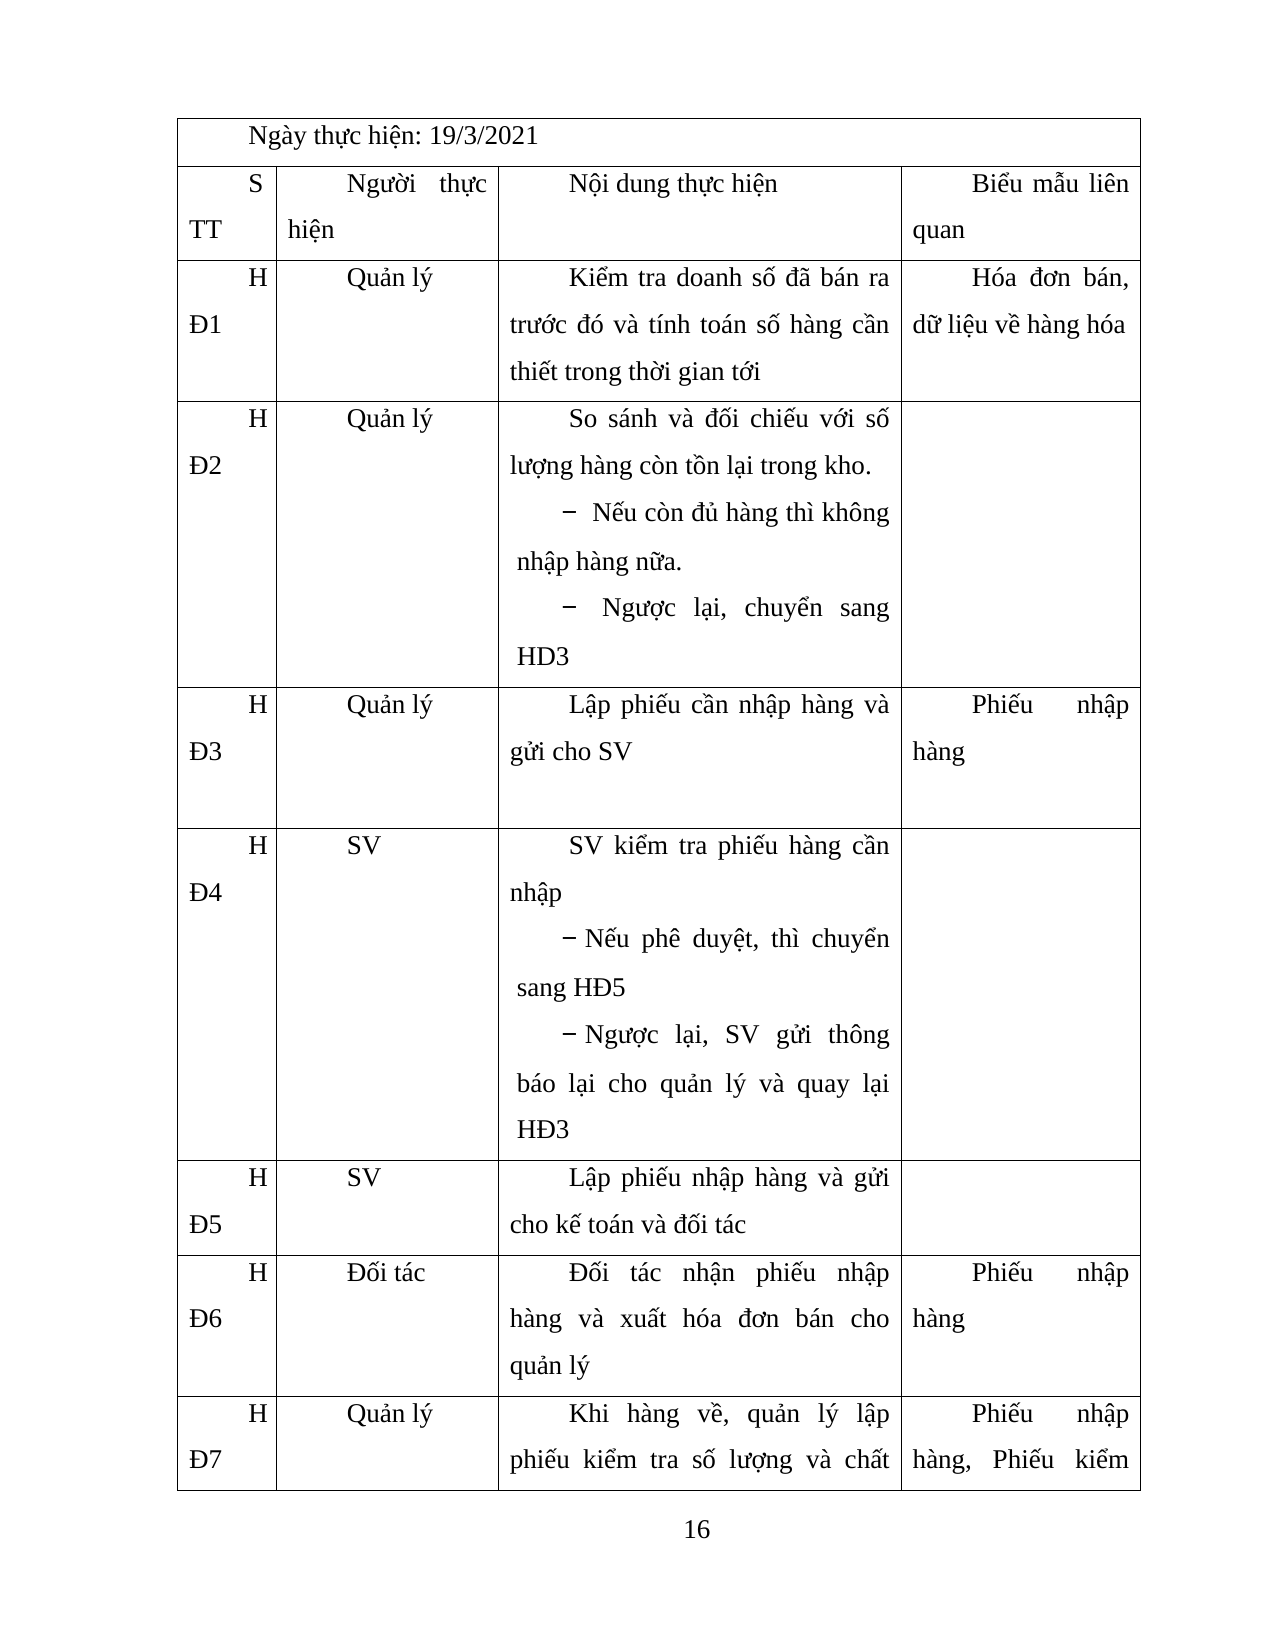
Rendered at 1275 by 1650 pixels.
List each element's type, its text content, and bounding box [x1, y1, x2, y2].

table_cell Lập phiếu nhập hàng và gửi cho kế toán và đối tác [499, 1161, 901, 1254]
table_cell Quản lý [277, 688, 498, 828]
table_cell Quản lý [277, 261, 498, 401]
table_cell Quản lý [277, 1397, 498, 1490]
table_cell [902, 402, 1140, 687]
table_cell Hóa đơn bán, dữ liệu về hàng hóa [902, 261, 1140, 401]
table_cell Đối tác [277, 1256, 498, 1396]
table_cell SV [277, 1161, 498, 1254]
table_cell SV kiểm tra phiếu hàng cần nhập Nếu phê duyệt, thì chuyển sang HĐ5 Ngược lại, SV gửi thông báo lại cho quản lý và quay lại HĐ3 [499, 829, 901, 1160]
table_cell Quản lý [277, 402, 498, 687]
table_cell HĐ3 [178, 688, 276, 828]
table_cell SV [277, 829, 498, 1160]
table_cell HĐ7 [178, 1397, 276, 1490]
table_cell HĐ2 [178, 402, 276, 687]
table_cell Lập phiếu cần nhập hàng và gửi cho SV [499, 688, 901, 828]
table_cell Người thực hiện [277, 167, 498, 260]
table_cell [178, 119, 1140, 166]
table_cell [902, 1397, 1140, 1490]
table_cell HĐ1 [178, 261, 276, 401]
table_cell Phiếu nhập hàng [902, 1256, 1140, 1396]
table_cell HĐ6 [178, 1256, 276, 1396]
table_cell STT [178, 167, 276, 260]
table_cell Đối tác nhận phiếu nhập hàng và xuất hóa đơn bán cho quản lý [499, 1256, 901, 1396]
table_cell Nội dung thực hiện [499, 167, 901, 260]
table_cell Phiếu nhập hàng [902, 688, 1140, 828]
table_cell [499, 1397, 901, 1490]
table_cell HĐ5 [178, 1161, 276, 1254]
table_cell [902, 1161, 1140, 1254]
table_cell So sánh và đối chiếu với số lượng hàng còn tồn lại trong kho. Nếu còn đủ hàng thì không nhập hàng nữa. Ngược lại, chuyển sang HD3 [499, 402, 901, 687]
table_cell Biểu mẫu liên quan [902, 167, 1140, 260]
table_cell HĐ4 [178, 829, 276, 1160]
table_cell [902, 829, 1140, 1160]
table_cell Kiểm tra doanh số đã bán ra trước đó và tính toán số hàng cần thiết trong thời gian tới [499, 261, 901, 401]
